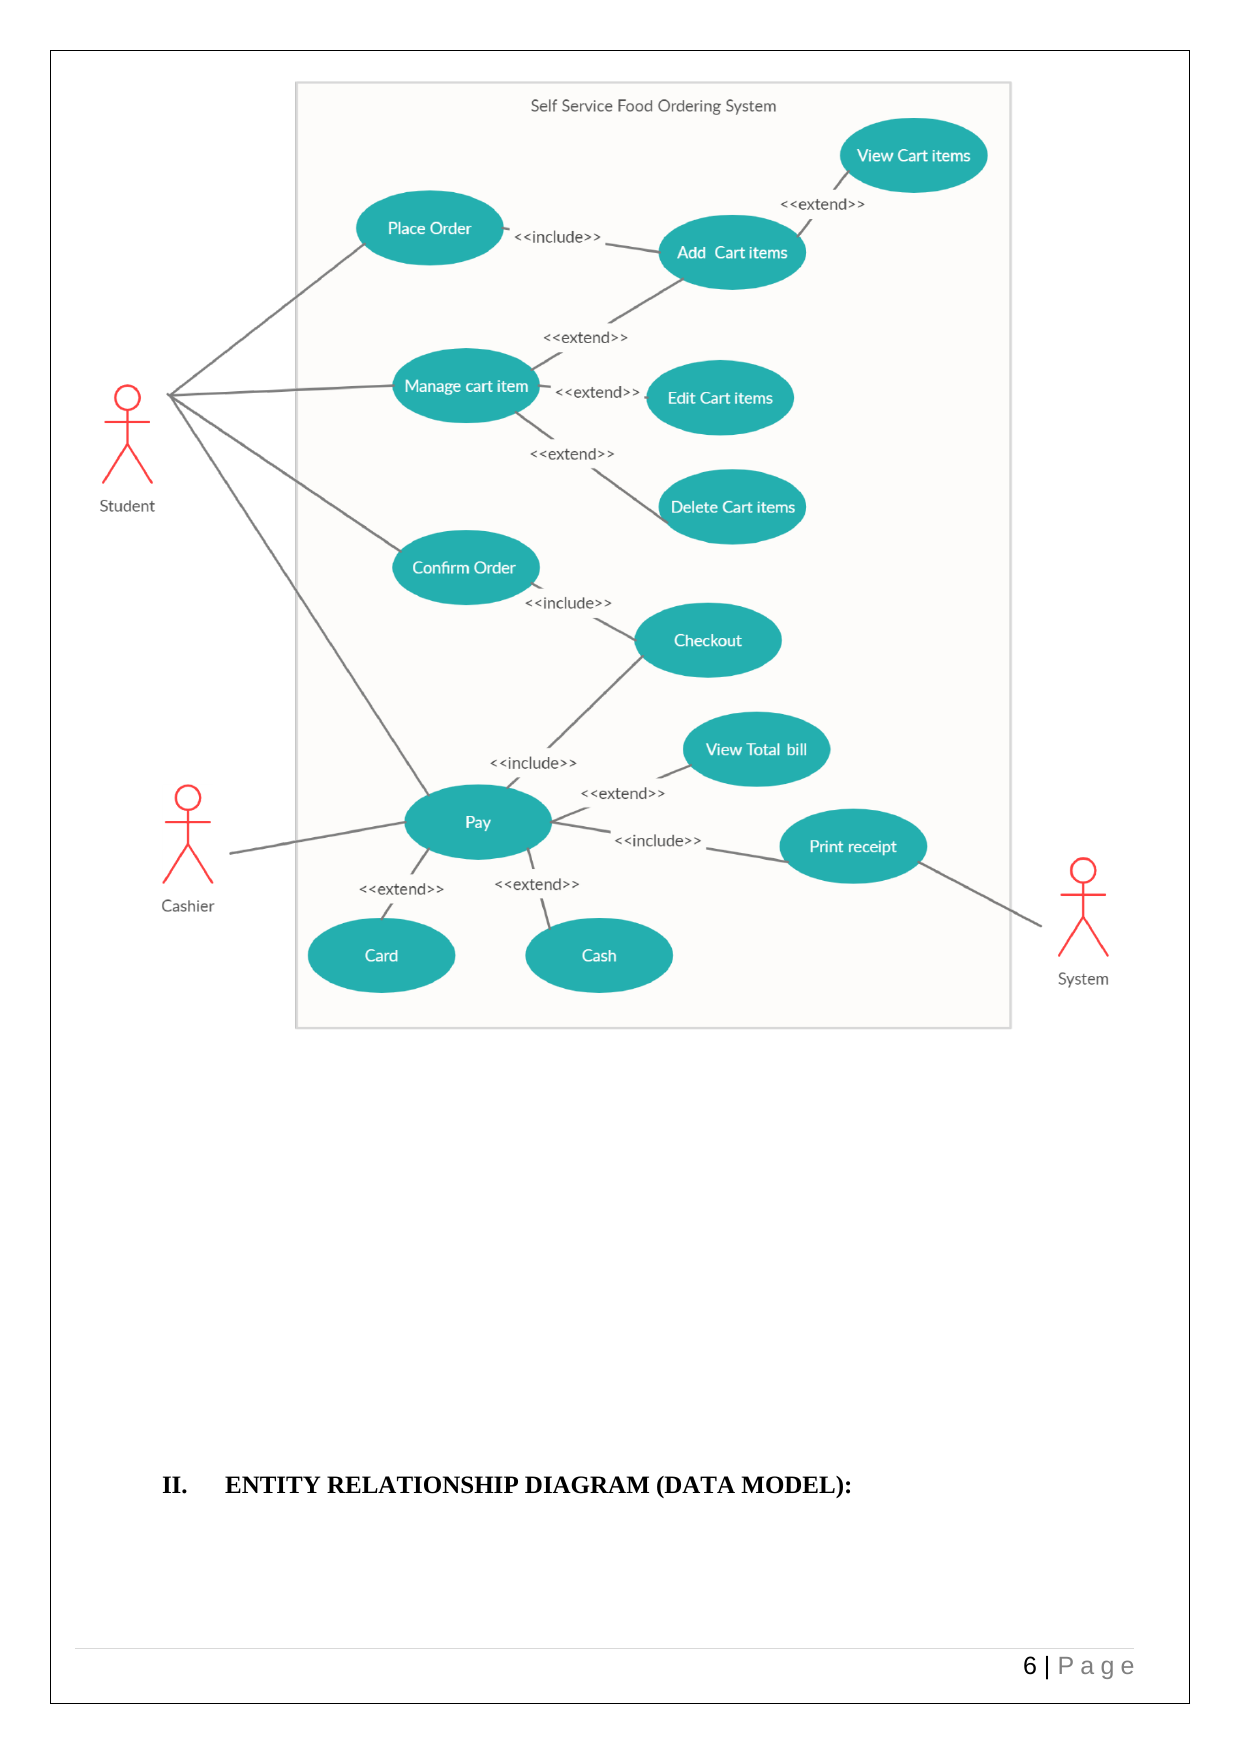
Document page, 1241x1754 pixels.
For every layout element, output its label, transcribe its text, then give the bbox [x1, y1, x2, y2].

picture [75, 59, 1133, 1052]
subtitle ENTITY RELATIONSHIP DIAGRAM (DATA MODEL): [187, 1470, 1134, 1499]
